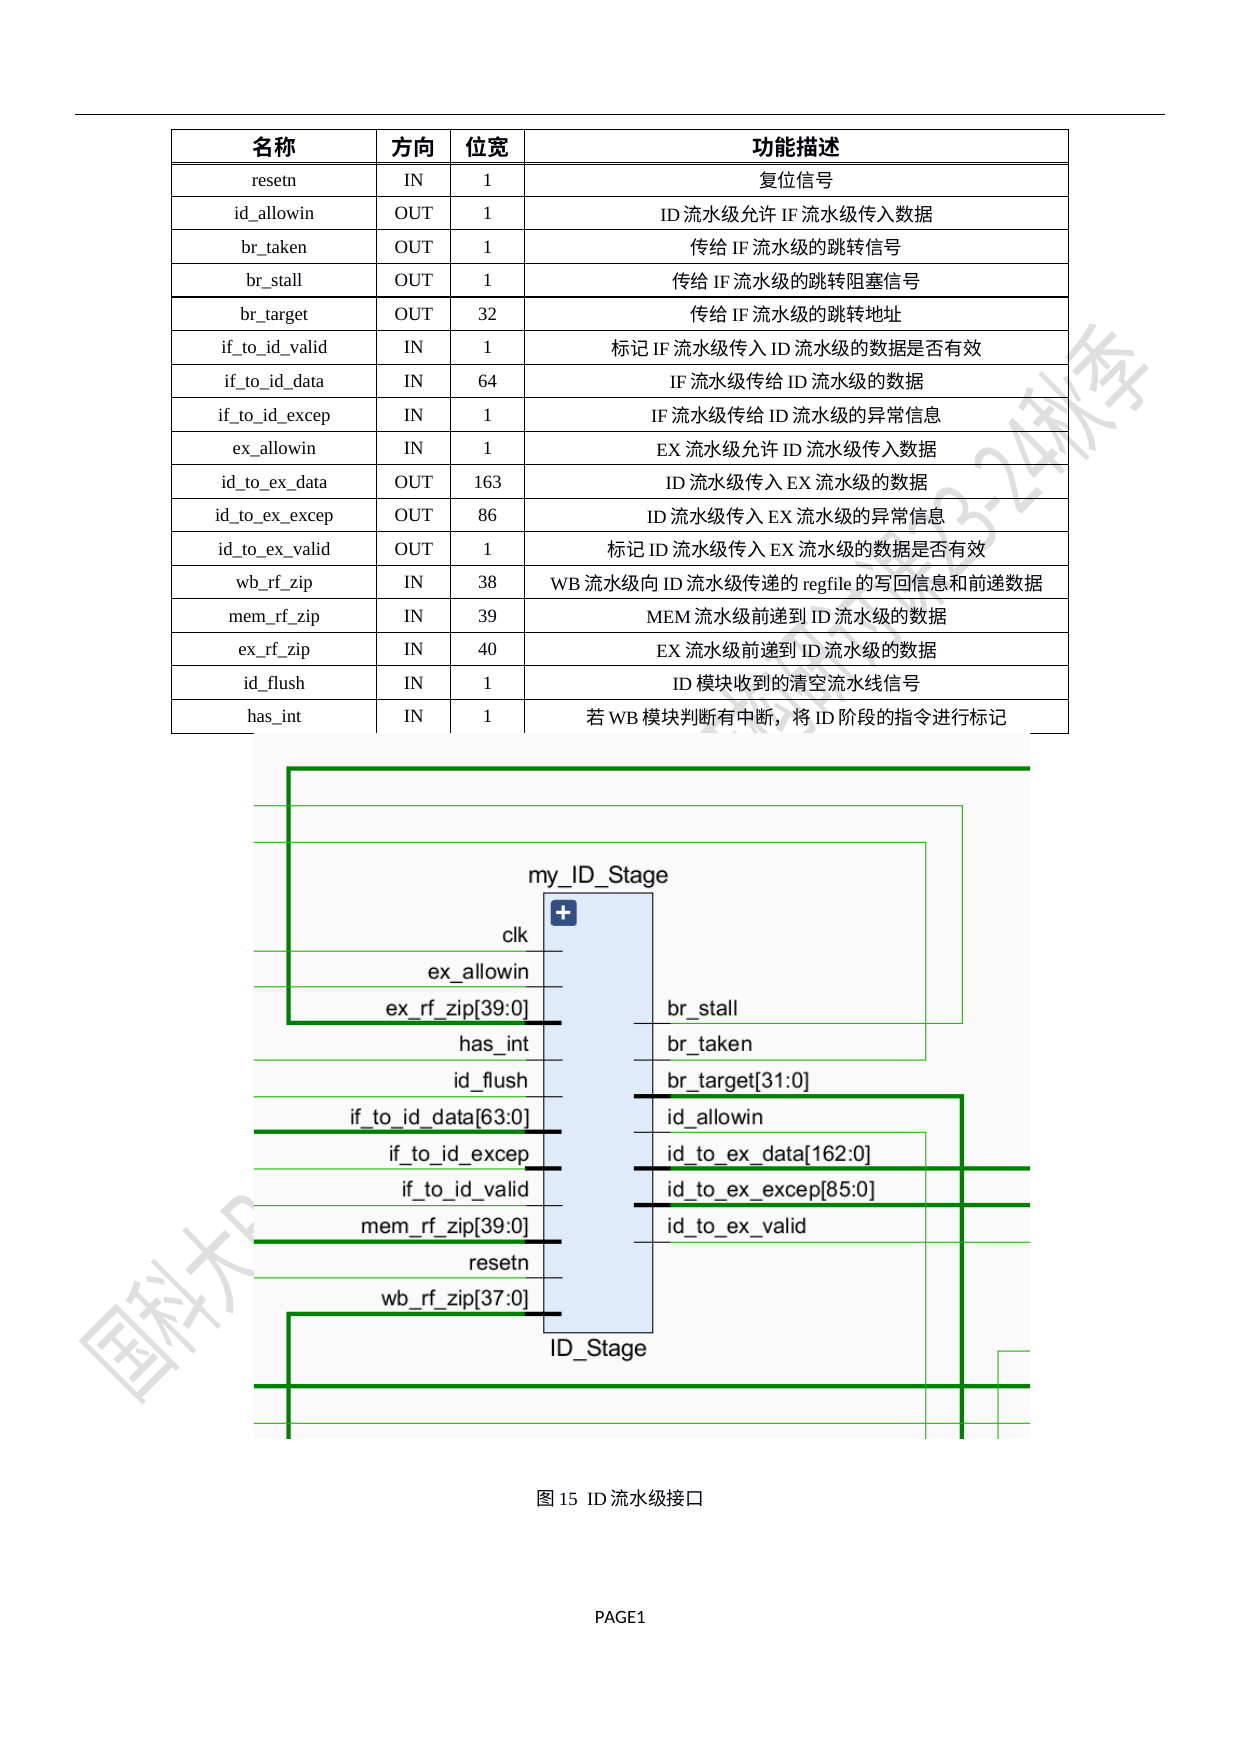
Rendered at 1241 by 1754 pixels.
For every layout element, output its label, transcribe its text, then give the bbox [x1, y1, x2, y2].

table_cell has_int [172, 700, 376, 732]
table_cell 标记IF流水级传入ID流水级的数据是否有效 [525, 331, 1068, 363]
table_cell 复位信号 [525, 165, 1068, 196]
table_cell 32 [451, 298, 524, 330]
table_cell 传给IF流水级的跳转阻塞信号 [525, 264, 1068, 296]
table_cell ex_allowin [172, 432, 376, 464]
table_cell ex_rf_zip [172, 633, 376, 665]
table_cell id_flush [172, 666, 376, 699]
table_cell if_to_id_excep [172, 398, 376, 431]
table_cell id_to_ex_excep [172, 499, 376, 531]
table_cell OUT [377, 298, 450, 330]
table_cell 1 [451, 230, 524, 263]
table_cell br_taken [172, 230, 376, 263]
table_cell OUT [377, 499, 450, 531]
table_cell if_to_id_data [172, 365, 376, 397]
table_cell IN [377, 331, 450, 363]
table_cell resetn [172, 165, 376, 196]
table_cell 40 [451, 633, 524, 665]
table_cell 1 [451, 666, 524, 699]
table_cell if_to_id_valid [172, 331, 376, 363]
table_cell ID流水级传入EX流水级的异常信息 [525, 499, 1068, 531]
table_cell 1 [451, 165, 524, 196]
table_header 功能描述 [525, 130, 1068, 162]
table_cell 163 [451, 465, 524, 498]
table_cell 64 [451, 365, 524, 397]
table_cell 1 [451, 197, 524, 229]
table_cell 1 [451, 432, 524, 464]
table_cell IN [377, 365, 450, 397]
table_cell id_to_ex_data [172, 465, 376, 498]
table_cell IN [377, 599, 450, 632]
table_cell 86 [451, 499, 524, 531]
table_cell wb_rf_zip [172, 566, 376, 598]
table_header 名称 [172, 130, 376, 162]
table_cell 39 [451, 599, 524, 632]
table_cell id_allowin [172, 197, 376, 229]
table_cell id_to_ex_valid [172, 532, 376, 565]
table_cell OUT [377, 264, 450, 296]
table_cell br_stall [172, 264, 376, 296]
table_header 位宽 [451, 130, 524, 162]
table_cell IN [377, 633, 450, 665]
table_cell EX流水级允许ID流水级传入数据 [525, 432, 1068, 464]
text 图15 ID流水级接口 [75, 1481, 1165, 1513]
table_cell 1 [451, 264, 524, 296]
table_cell ID流水级传入EX流水级的数据 [525, 465, 1068, 498]
table_cell 若WB模块判断有中断，将ID阶段的指令进行标记 [525, 700, 1068, 732]
table_cell IN [377, 666, 450, 699]
table_cell 1 [451, 398, 524, 431]
table_cell 38 [451, 566, 524, 598]
table_cell IN [377, 566, 450, 598]
table_cell mem_rf_zip [172, 599, 376, 632]
table_cell 标记ID流水级传入EX流水级的数据是否有效 [525, 532, 1068, 565]
table_cell OUT [377, 230, 450, 263]
table_cell ID流水级允许IF流水级传入数据 [525, 197, 1068, 229]
table_cell EX流水级前递到ID流水级的数据 [525, 633, 1068, 665]
table_cell MEM流水级前递到ID流水级的数据 [525, 599, 1068, 632]
table_cell ID模块收到的清空流水线信号 [525, 666, 1068, 699]
table_cell IF流水级传给ID流水级的异常信息 [525, 398, 1068, 431]
table_cell IN [377, 700, 450, 732]
table_cell IN [377, 398, 450, 431]
table_cell 1 [451, 532, 524, 565]
table_cell OUT [377, 532, 450, 565]
table_cell 传给IF流水级的跳转信号 [525, 230, 1068, 263]
table_cell IF流水级传给ID流水级的数据 [525, 365, 1068, 397]
table_header 方向 [377, 130, 450, 162]
picture [253, 733, 1031, 1439]
table_cell OUT [377, 465, 450, 498]
table_cell br_target [172, 298, 376, 330]
table_cell IN [377, 432, 450, 464]
table_cell IN [377, 165, 450, 196]
table_cell WB流水级向ID流水级传递的regfile的写回信息和前递数据 [525, 566, 1068, 598]
table_cell 1 [451, 331, 524, 363]
table_cell 1 [451, 700, 524, 732]
table_cell OUT [377, 197, 450, 229]
table_cell 传给IF流水级的跳转地址 [525, 298, 1068, 330]
